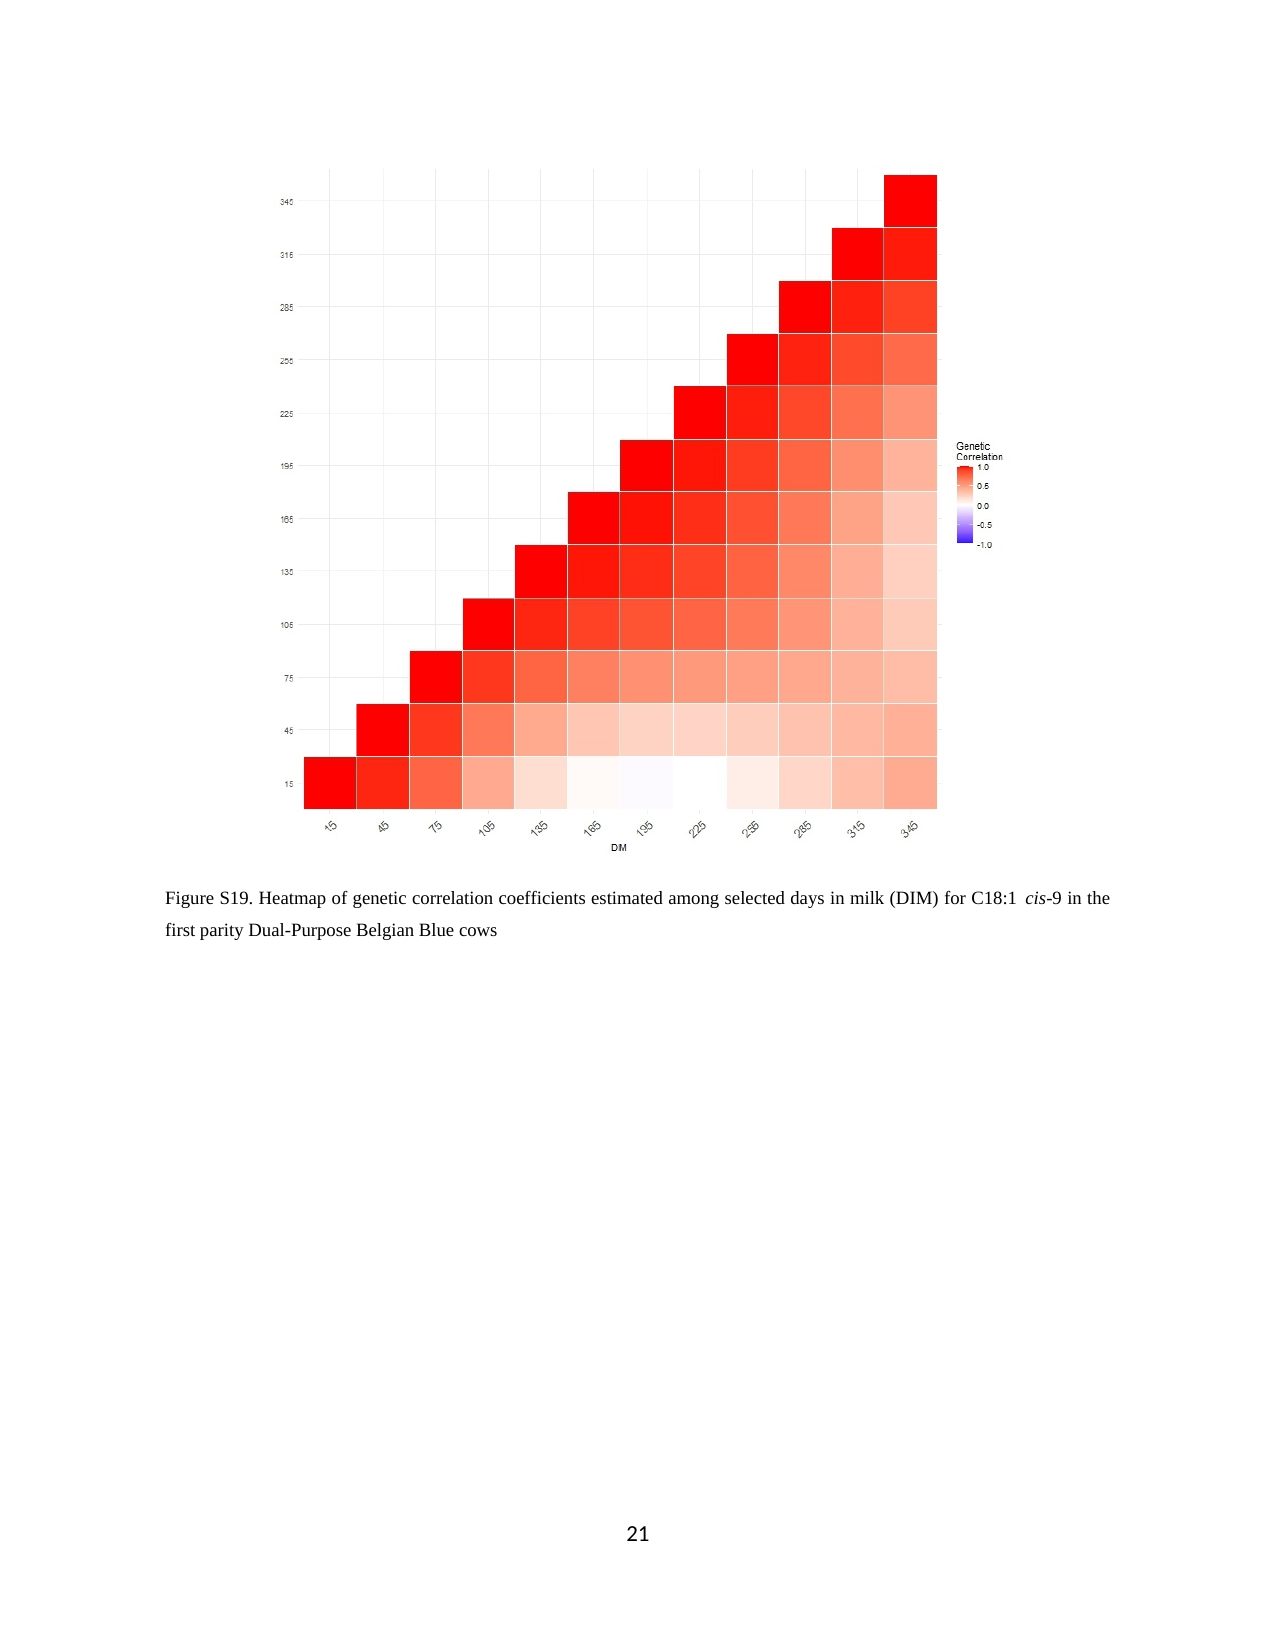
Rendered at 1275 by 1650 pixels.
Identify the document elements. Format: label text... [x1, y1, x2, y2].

picture [165, 165, 1111, 857]
text Figure S19. Heatmap of genetic correlation coefficients estimated among selected days in milk (DIM) for C18:1 cis-9 in the first parity Dual-Purpose Belgian Blue cows [165, 887, 1110, 941]
